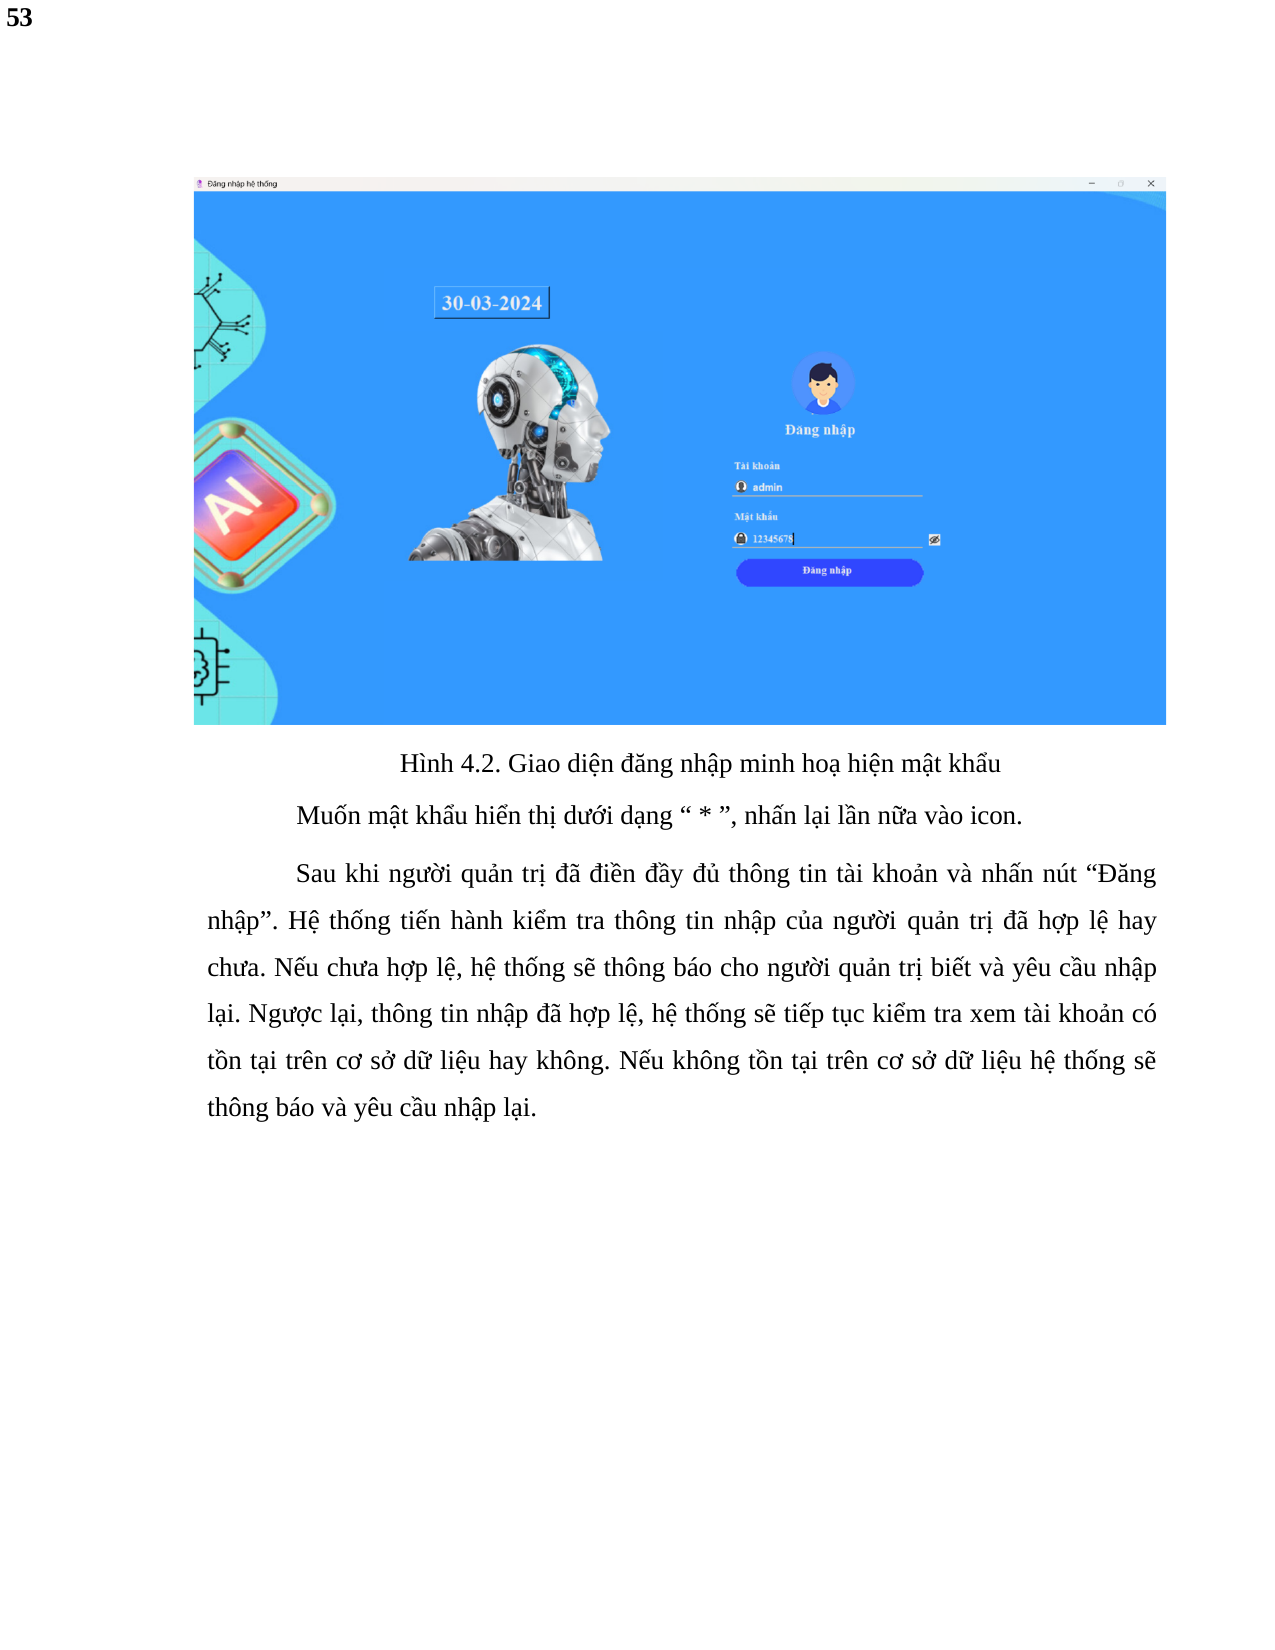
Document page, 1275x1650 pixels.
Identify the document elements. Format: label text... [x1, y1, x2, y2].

text Hình 4.2. Giao diện đăng nhập minh hoạ hiện mật khẩu Muốn mật khẩu hiển thị dưới dạng “ * ”, nhấn lại lần nữa vào icon. [296, 747, 1023, 830]
text Sau khi người quản trị đã điền đầy đủ thông tin tài khoản và nhấn nút “Đăng nhập”. Hệ thống tiến hành kiểm tra thông tin nhập của người quản trị đã hợp lệ hay chưa. Nếu chưa hợp lệ, hệ thống sẽ thông báo cho người quản trị biết và yêu cầu nhập lại. Ngược lại, thông tin nhập đã hợp lệ, hệ thống sẽ tiếp tục kiểm tra xem tài khoản có tồn tại trên cơ sở dữ liệu hay không. Nếu không tồn tại trên cơ sở dữ liệu hệ thống sẽ thông báo và yêu cầu nhập lại. [207, 858, 1157, 1122]
picture [193, 177, 1167, 725]
